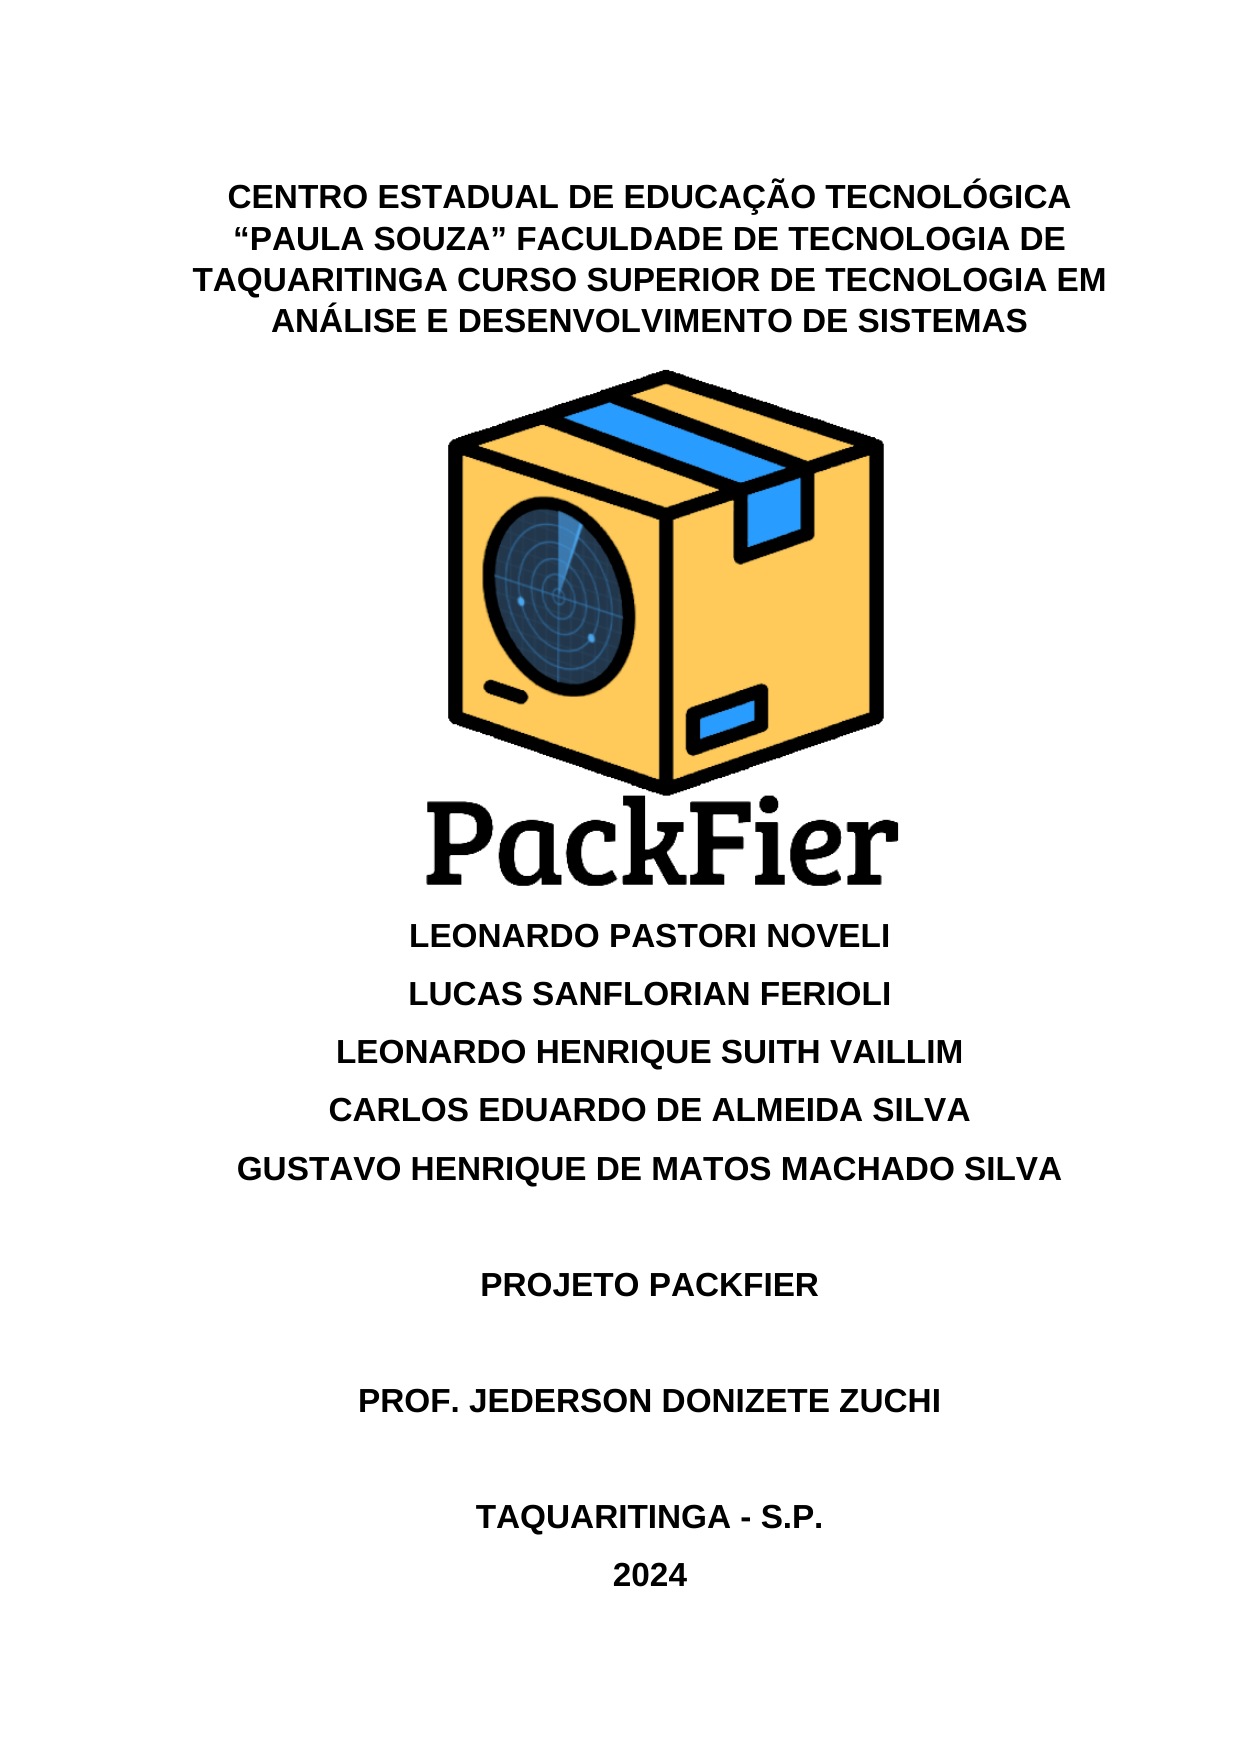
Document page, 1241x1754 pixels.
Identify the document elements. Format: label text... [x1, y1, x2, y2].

text CENTRO ESTADUAL DE EDUCAÇÃO TECNOLÓGICA “PAULA SOUZA” FACULDADE DE TECNOLOGIA DE TAQUARITINGA CURSO SUPERIOR DE TECNOLOGIA EM ANÁLISE E DESENVOLVIMENTO DE SISTEMAS [177, 177, 1122, 340]
text GUSTAVO HENRIQUE DE MATOS MACHADO SILVA [177, 1148, 1122, 1187]
text 2024 [177, 1555, 1122, 1594]
text LEONARDO PASTORI NOVELI [177, 916, 1122, 954]
text TAQUARITINGA - S.P. [177, 1497, 1122, 1536]
text CARLOS EDUARDO DE ALMEIDA SILVA [177, 1090, 1122, 1129]
text LUCAS SANFLORIAN FERIOLI [177, 974, 1122, 1013]
text PROF. JEDERSON DONIZETE ZUCHI [177, 1381, 1122, 1419]
text LEONARDO HENRIQUE SUITH VAILLIM [177, 1032, 1122, 1071]
text PROJETO PACKFIER [177, 1265, 1122, 1303]
picture [381, 359, 919, 898]
